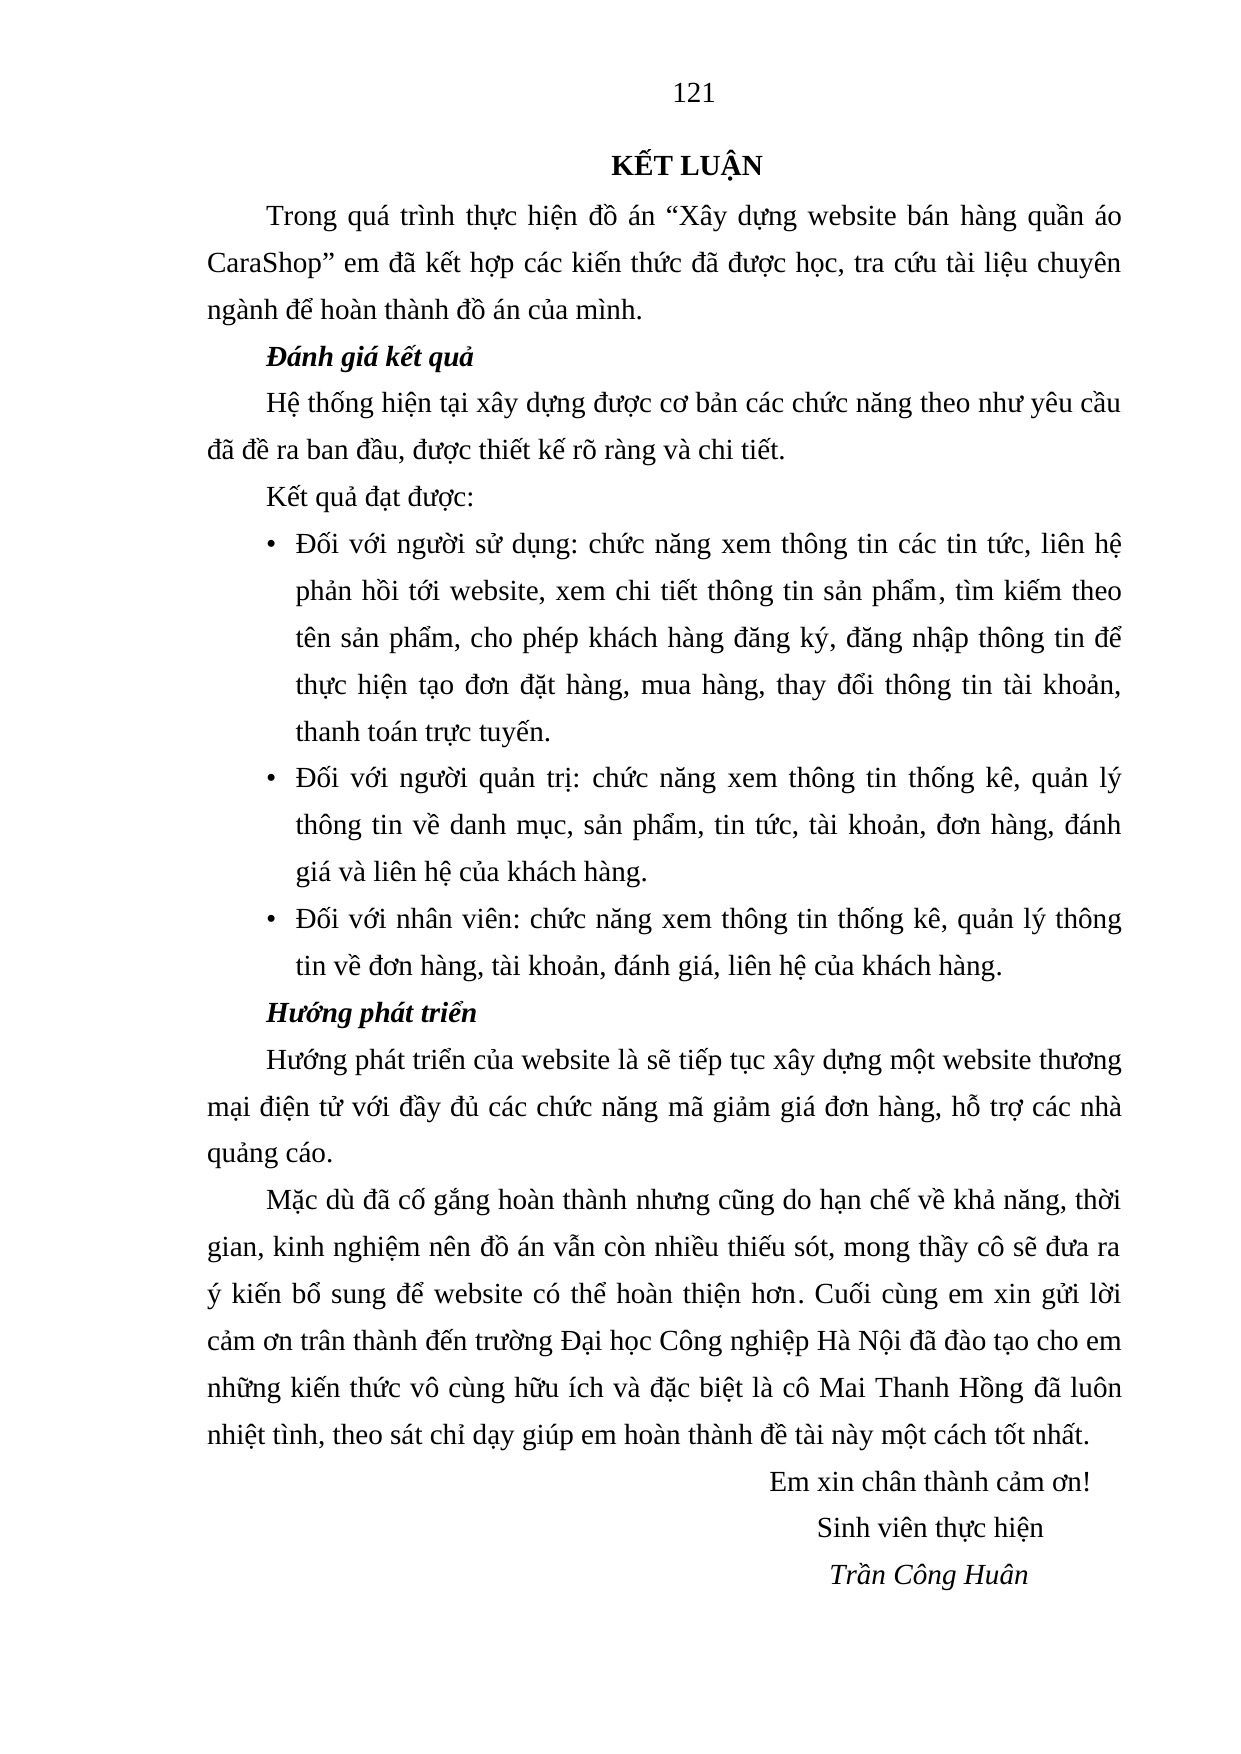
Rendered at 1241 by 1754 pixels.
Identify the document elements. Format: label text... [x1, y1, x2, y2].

list Đối với người quản trị: chức năng xem thông tin thống kê, quản lý thông tin về danh mục, sản phẩm, tin tức, tài khoản, đơn hàng, đánh giá và liên hệ của khách hàng. [266, 761, 1122, 888]
list Trong quá trình thực hiện đồ án “Xây dựng website bán hàng quần áo CaraShop” em đã kết hợp các kiến thức đã được học, tra cứu tài liệu chuyên ngành để hoàn thành đồ án của mình. [207, 198, 1122, 325]
list Em xin chân thành cảm ơn! [207, 1464, 1122, 1497]
text Hướng phát triển của website là sẽ tiếp tục xây dựng một website thương mại điện tử với đầy đủ các chức năng mã giảm giá đơn hàng, hỗ trợ các nhà quảng cáo. [207, 1042, 1122, 1169]
list Đối với nhân viên: chức năng xem thông tin thống kê, quản lý thông tin về đơn hàng, tài khoản, đánh giá, liên hệ của khách hàng. [266, 901, 1122, 982]
list Kết quả đạt được: [207, 479, 1122, 513]
list Mặc dù đã cố gắng hoàn thành nhưng cũng do hạn chế về khả năng, thời gian, kinh nghiệm nên đồ án vẫn còn nhiều thiếu sót, mong thầy cô sẽ đưa ra ý kiến bổ sung để website có thể hoàn thiện hơn. Cuối cùng em xin gửi lời cảm ơn trân thành đến trường Đại học Công nghiệp Hà Nội đã đào tạo cho em những kiến thức vô cùng hữu ích và đặc biệt là cô Mai Thanh Hồng đã luôn nhiệt tình, theo sát chỉ dạy giúp em hoàn thành đề tài này một cách tốt nhất. [207, 1182, 1122, 1450]
list Đối với người sử dụng: chức năng xem thông tin các tin tức, liên hệ phản hồi tới website, xem chi tiết thông tin sản phẩm, tìm kiếm theo tên sản phẩm, cho phép khách hàng đăng ký, đăng nhập thông tin để thực hiện tạo đơn đặt hàng, mua hàng, thay đổi thông tin tài khoản, thanh toán trực tuyến. [266, 526, 1122, 747]
subtitle KẾT LUẬN [252, 148, 1122, 181]
list Sinh viên thực hiện [207, 1511, 1122, 1544]
list Hệ thống hiện tại xây dựng được cơ bản các chức năng theo như yêu cầu đã đề ra ban đầu, được thiết kế rõ ràng và chi tiết. [207, 386, 1122, 466]
text Hướng phát triển [207, 995, 1122, 1028]
list Đánh giá kết quả [207, 339, 1122, 372]
list Trần Công Huân [207, 1557, 1122, 1591]
